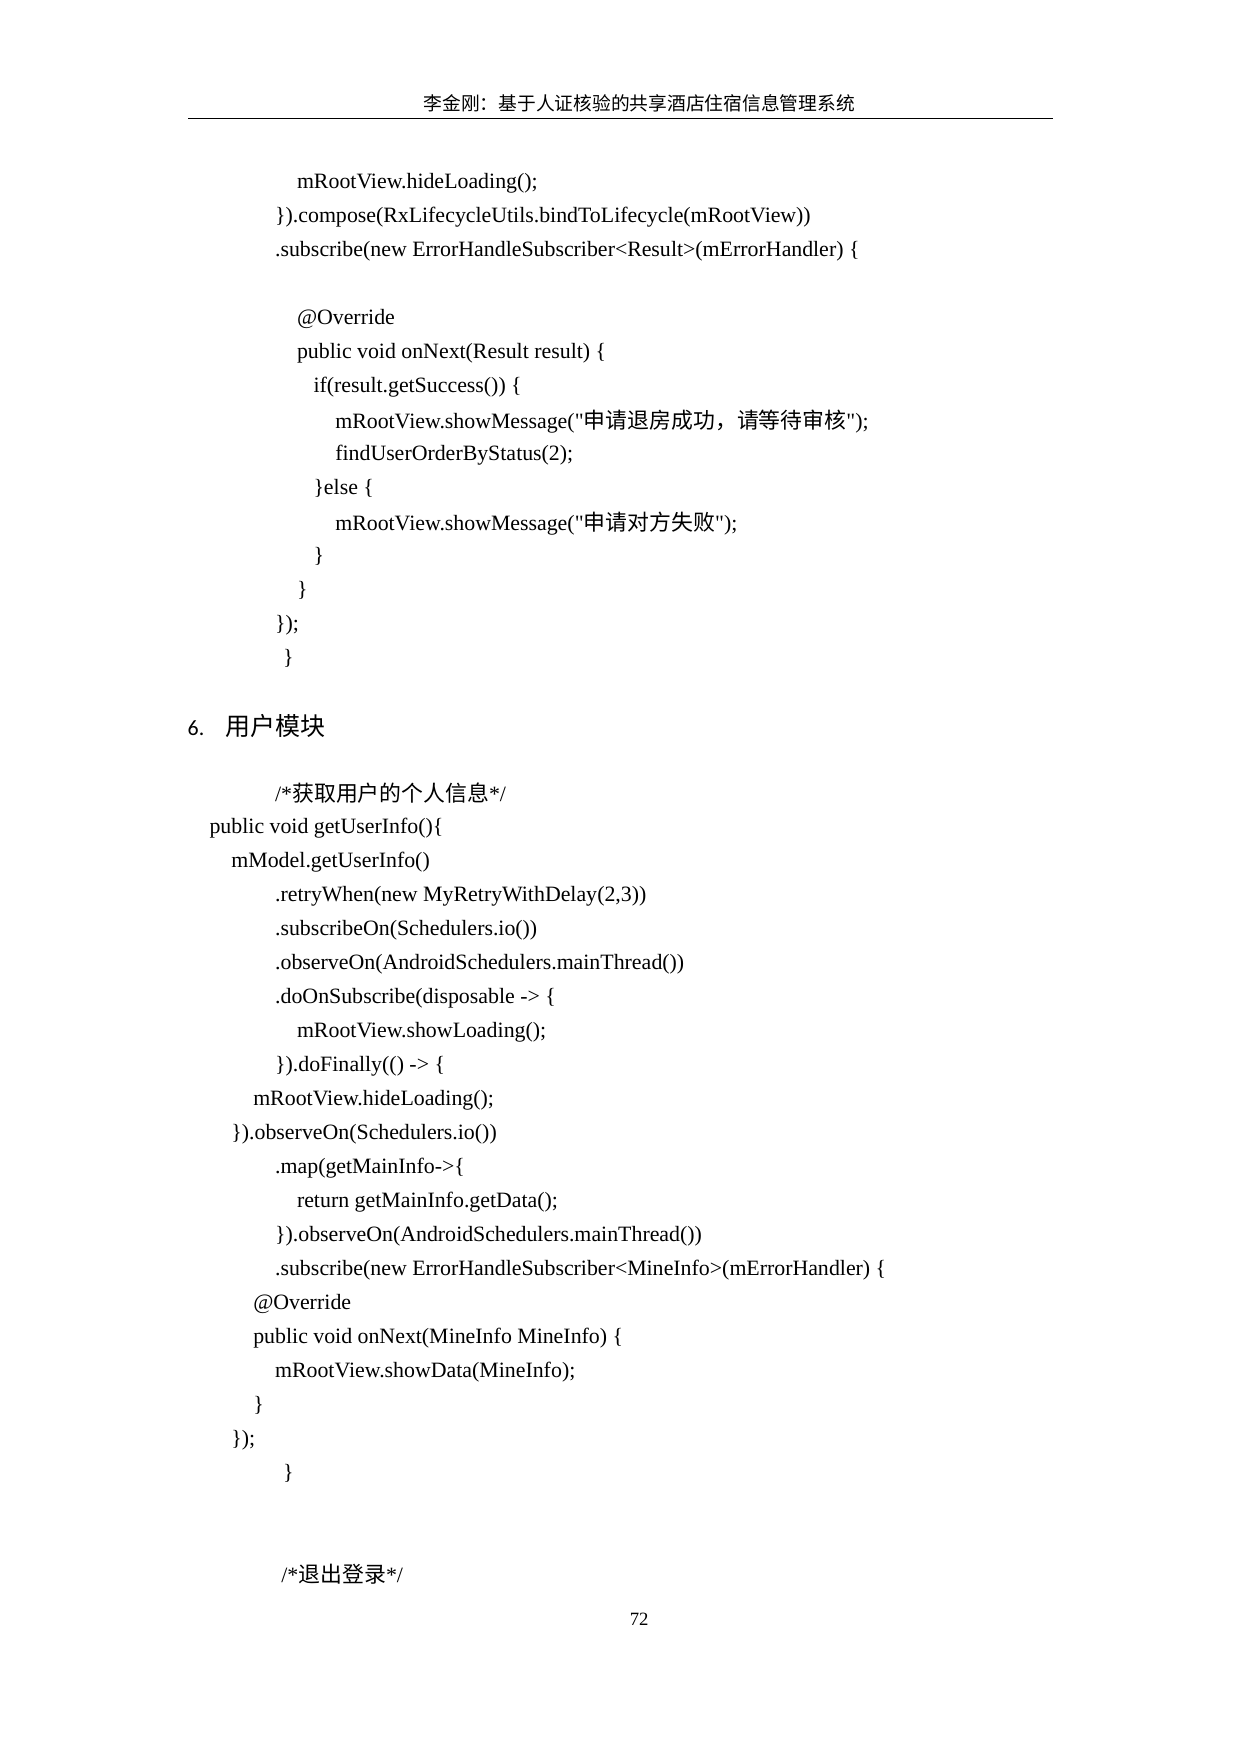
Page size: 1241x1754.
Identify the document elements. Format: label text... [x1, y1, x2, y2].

text @Override [187, 300, 1053, 334]
text public void getUserInfo(){ [187, 809, 1053, 843]
text }).observeOn(Schedulers.io()) [187, 1115, 1053, 1149]
text if(result.getSuccess()) { [187, 368, 1053, 402]
text } [187, 537, 1053, 571]
text }); [187, 1420, 1053, 1454]
text .doOnSubscribe(disposable -> { [187, 979, 1053, 1013]
subtitle 用户模块 [187, 690, 1053, 758]
text public void onNext(MineInfo MineInfo) { [187, 1318, 1053, 1352]
text .observeOn(AndroidSchedulers.mainThread()) [187, 945, 1053, 979]
text .retryWhen(new MyRetryWithDelay(2,3)) [187, 877, 1053, 911]
text }); [187, 605, 1053, 639]
text mRootView.hideLoading(); [187, 164, 1053, 198]
text mRootView.showData(MineInfo); [187, 1352, 1053, 1386]
text .subscribeOn(Schedulers.io()) [187, 911, 1053, 945]
text } [187, 571, 1053, 605]
text } [237, 639, 1053, 673]
text } [187, 1386, 1053, 1420]
text @Override [187, 1284, 1053, 1318]
text findUserOrderByStatus(2); [187, 436, 1053, 469]
text public void onNext(Result result) { [187, 334, 1053, 368]
text /*获取用户的个人信息*/ [237, 775, 1053, 809]
text /*退出登录*/ [237, 1556, 1053, 1590]
text }).compose(RxLifecycleUtils.bindToLifecycle(mRootView)) [187, 198, 1053, 232]
text mRootView.showMessage("申请退房成功，请等待审核"); [187, 402, 1053, 436]
text .subscribe(new ErrorHandleSubscriber<MineInfo>(mErrorHandler) { [187, 1251, 1053, 1284]
text return getMainInfo.getData(); [187, 1183, 1053, 1217]
text } [237, 1454, 1053, 1488]
text }).observeOn(AndroidSchedulers.mainThread()) [187, 1217, 1053, 1251]
text }).doFinally(() -> { [187, 1047, 1053, 1081]
text .subscribe(new ErrorHandleSubscriber<Result>(mErrorHandler) { [187, 232, 1053, 266]
text }else { [187, 469, 1053, 503]
text mRootView.showLoading(); [187, 1013, 1053, 1047]
text mModel.getUserInfo() [187, 843, 1053, 877]
text mRootView.showMessage("申请对方失败"); [187, 503, 1053, 537]
text .map(getMainInfo->{ [187, 1149, 1053, 1183]
text mRootView.hideLoading(); [187, 1081, 1053, 1115]
